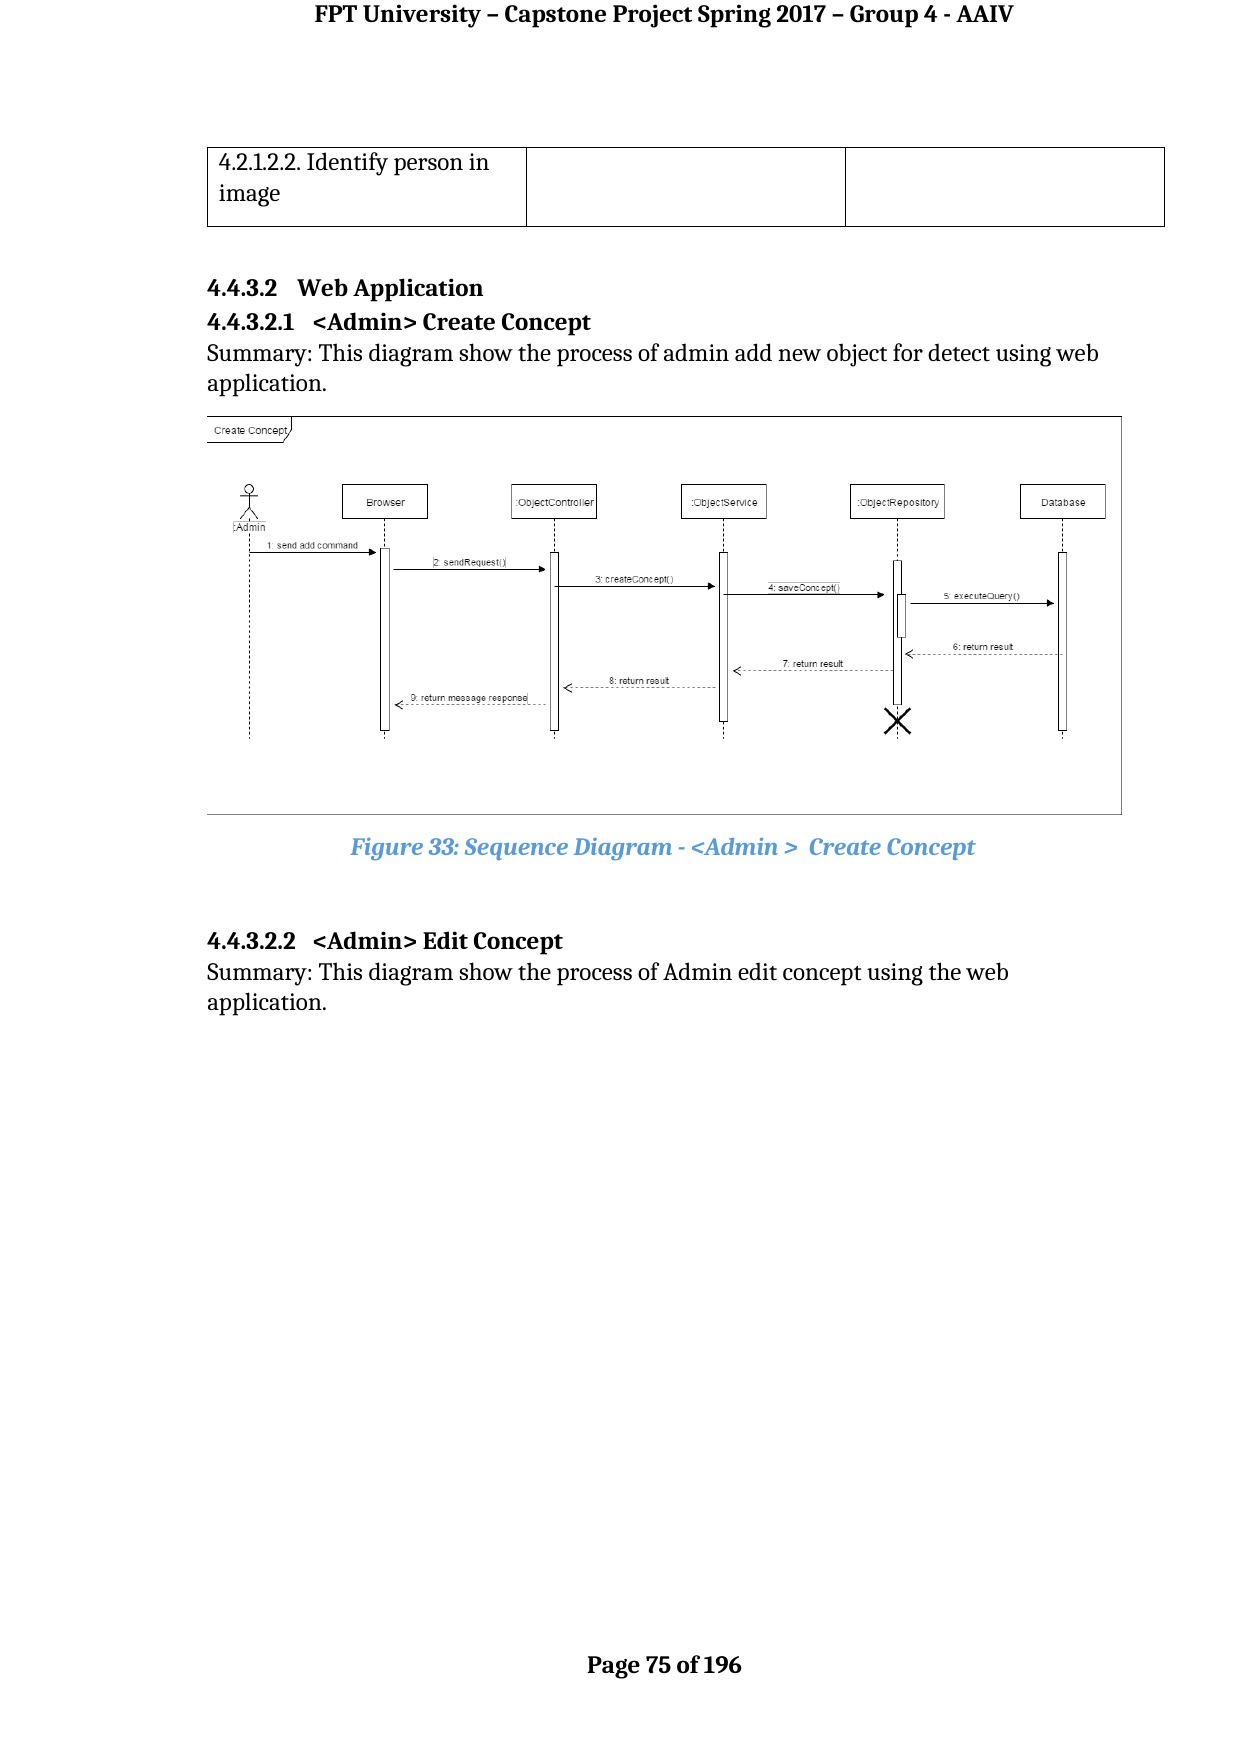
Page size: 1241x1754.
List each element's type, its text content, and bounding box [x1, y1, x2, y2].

text Summary: This diagram show the process of Admin edit concept using the web application. [207, 958, 1122, 1017]
subtitle <Admin> Edit Concept [207, 927, 1122, 956]
text Summary: This diagram show the process of admin add new object for detect using web application. [207, 339, 1122, 398]
table_cell 4.2.1.2.2. Identify person in image [208, 148, 526, 226]
text Figure 33: Sequence Diagram - <Admin > Create Concept [207, 833, 1122, 862]
table_cell [846, 148, 1164, 226]
table_cell [527, 148, 845, 226]
subtitle <Admin> Create Concept [207, 308, 1122, 337]
subtitle Web Application [207, 274, 1122, 302]
